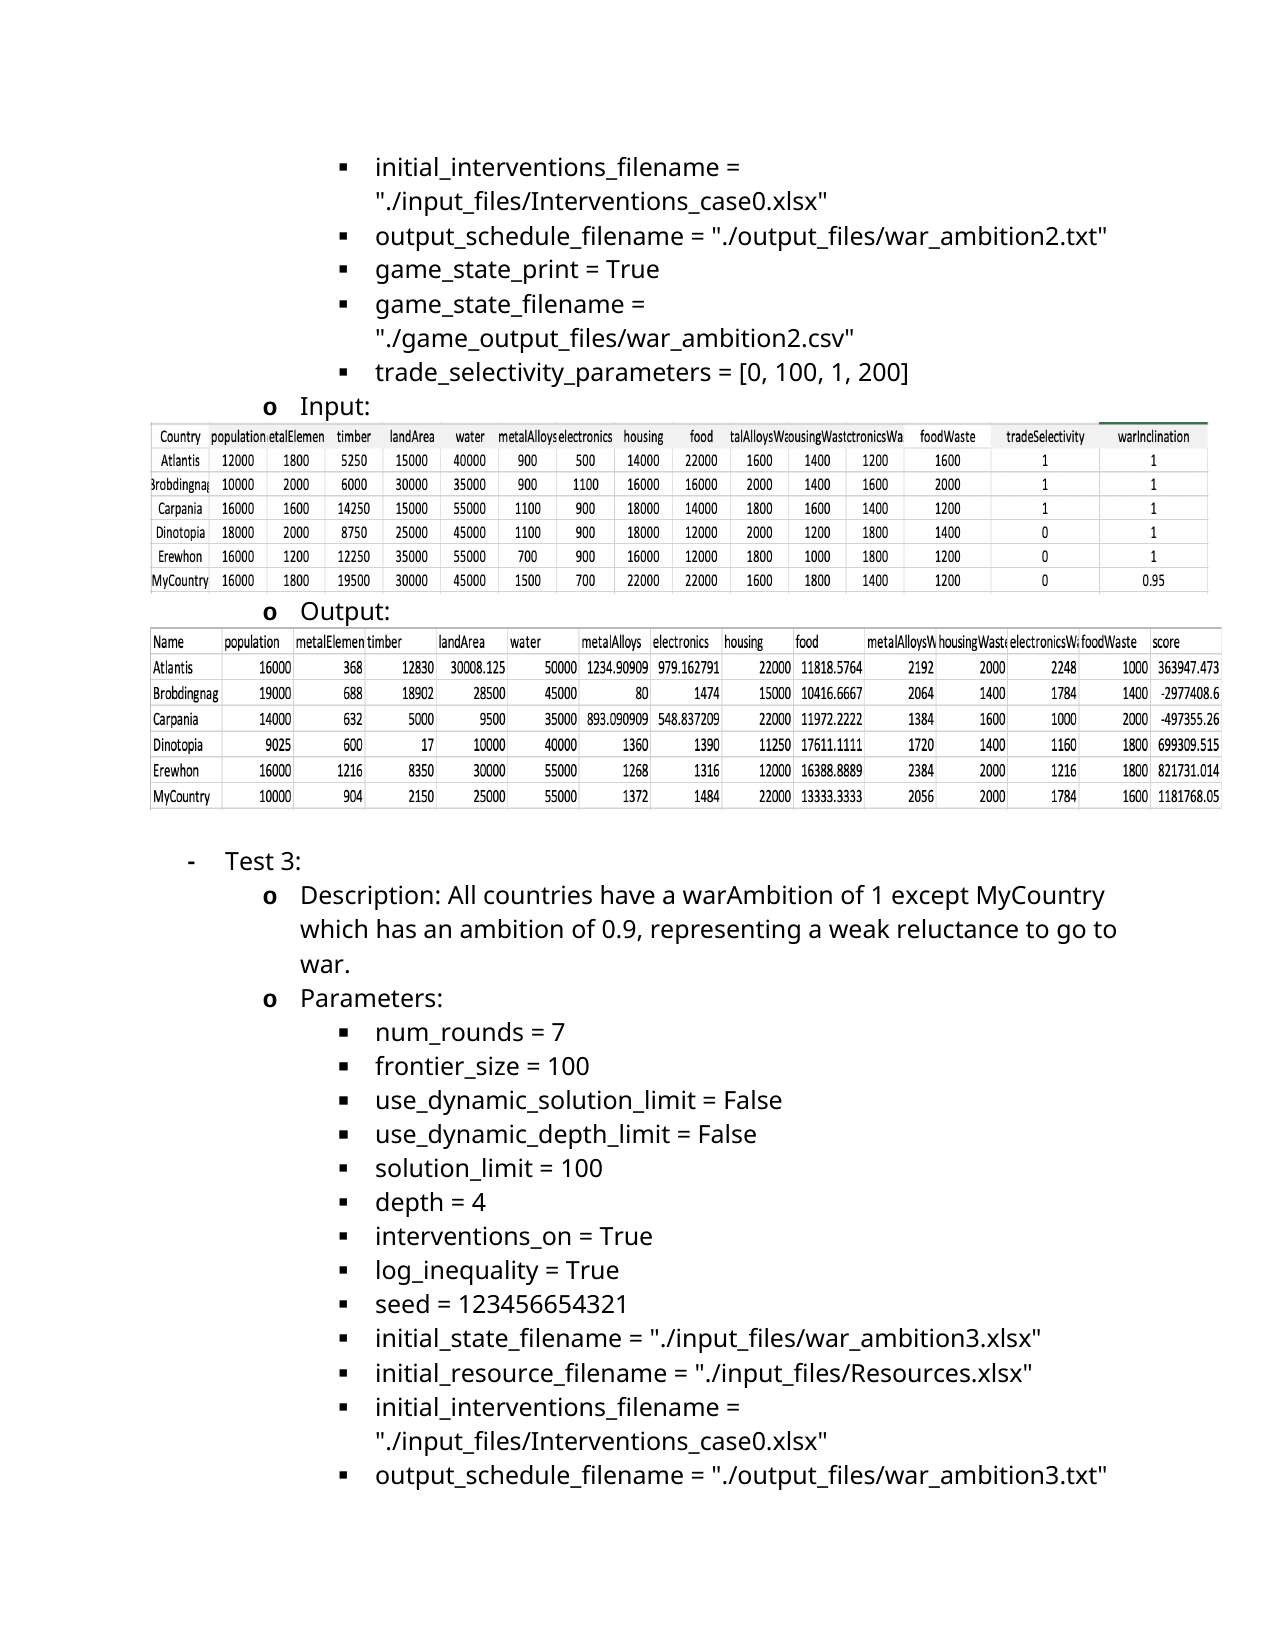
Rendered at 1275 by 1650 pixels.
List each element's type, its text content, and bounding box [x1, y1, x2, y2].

list use_dynamic_solution_limit = False [337, 1083, 1125, 1117]
picture [150, 627, 1222, 810]
list initial_interventions_filename = "./input_files/Interventions_case0.xlsx" [337, 1389, 1125, 1457]
list initial_resource_filename = "./input_files/Resources.xlsx" [337, 1355, 1125, 1389]
list interventions_on = True [337, 1219, 1125, 1253]
list Description: All countries have a warAmbition of 1 except MyCountry which has an ambition of 0.9, representing a weak reluctance to go to war. [262, 878, 1125, 980]
list Test 3: [187, 844, 1125, 878]
list use_dynamic_depth_limit = False [337, 1117, 1125, 1151]
list output_schedule_filename = "./output_files/war_ambition2.txt" [337, 218, 1125, 252]
list trade_selectivity_parameters = [0, 100, 1, 200] [337, 354, 1125, 388]
list Parameters: [262, 980, 1125, 1014]
list depth = 4 [337, 1185, 1125, 1219]
list Input: [262, 388, 1125, 422]
list initial_state_filename = "./input_files/war_ambition3.xlsx" [337, 1321, 1125, 1355]
list num_rounds = 7 [337, 1014, 1125, 1049]
list solution_limit = 100 [337, 1151, 1125, 1185]
list game_state_print = True [337, 252, 1125, 286]
picture [150, 422, 1209, 594]
list initial_interventions_filename = "./input_files/Interventions_case0.xlsx" [337, 150, 1125, 218]
list output_schedule_filename = "./output_files/war_ambition3.txt" [337, 1457, 1125, 1491]
list game_state_filename = "./game_output_files/war_ambition2.csv" [337, 286, 1125, 354]
list seed = 123456654321 [337, 1287, 1125, 1321]
list log_inequality = True [337, 1253, 1125, 1287]
list Output: [262, 594, 1125, 627]
list frontier_size = 100 [337, 1049, 1125, 1083]
